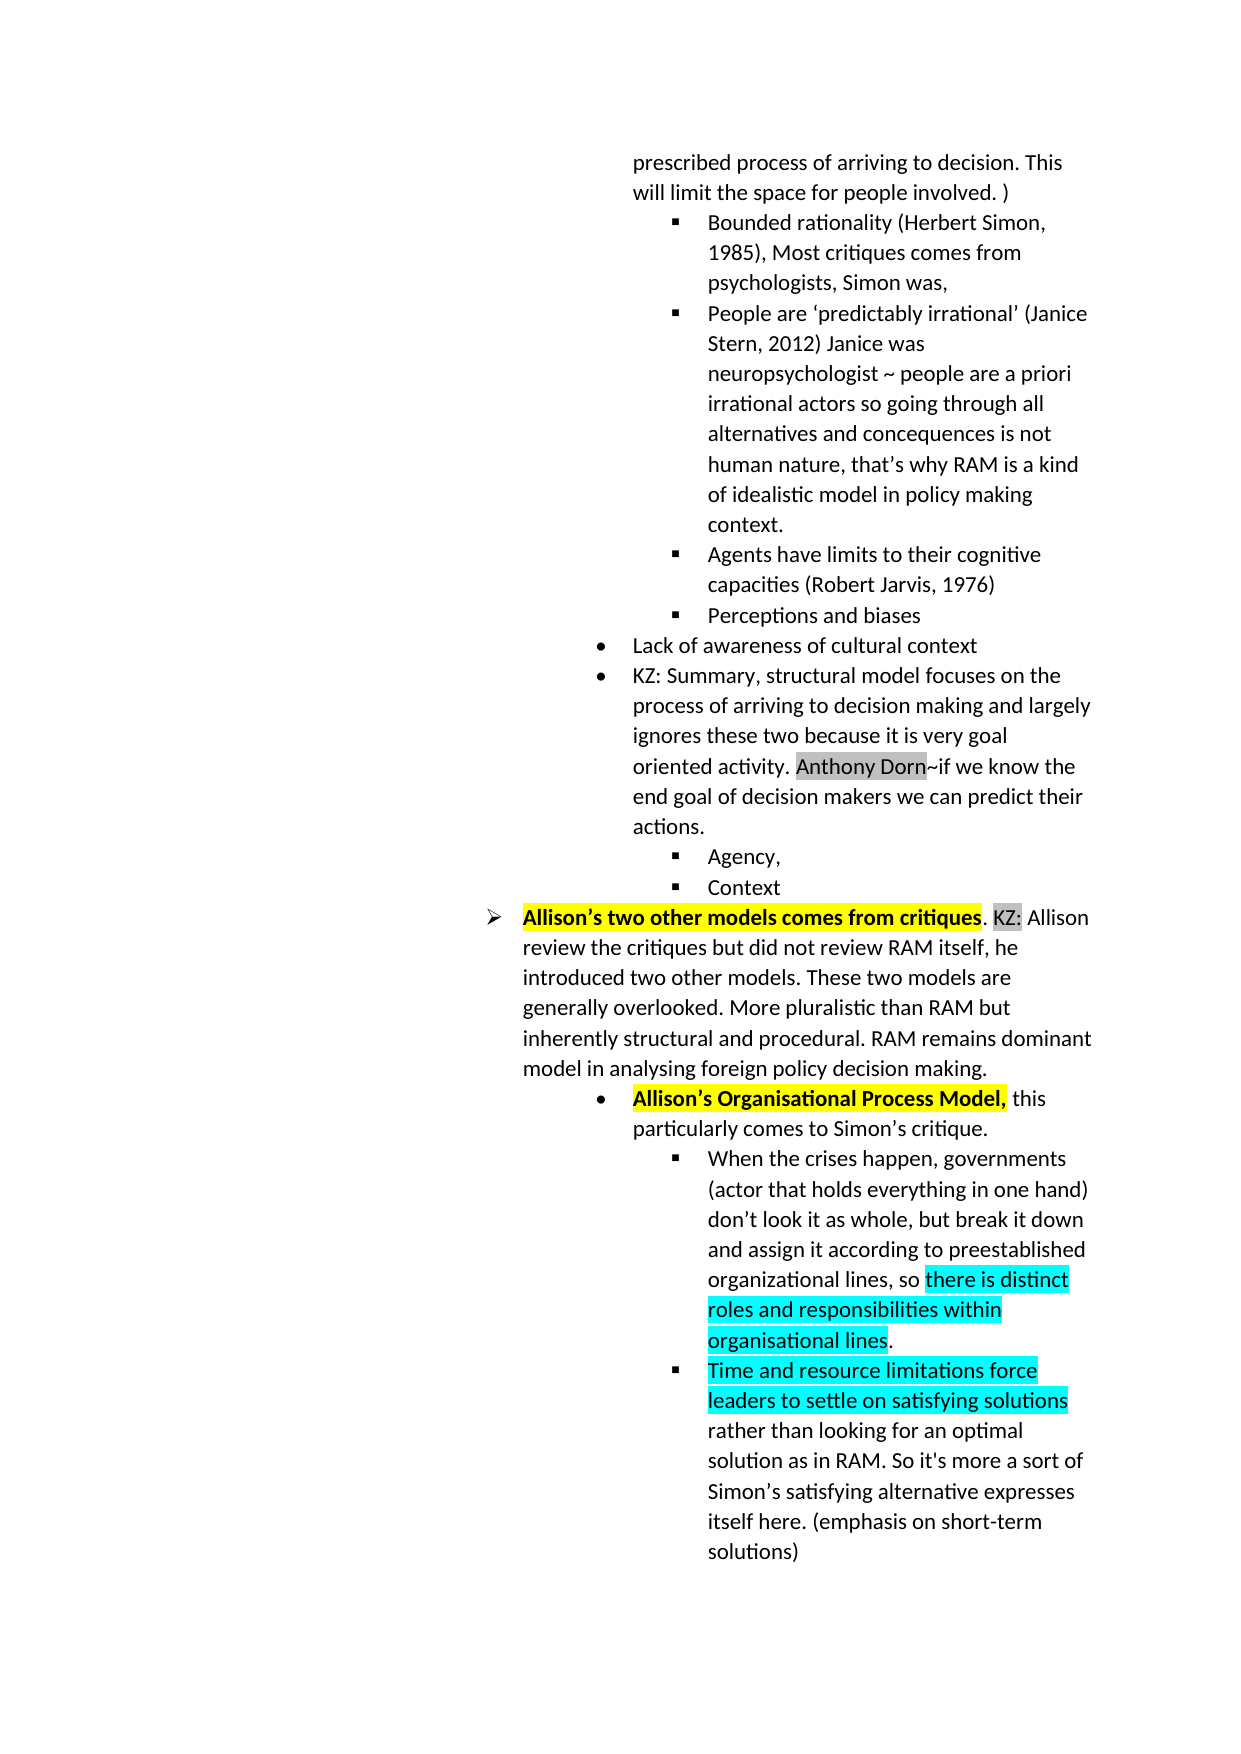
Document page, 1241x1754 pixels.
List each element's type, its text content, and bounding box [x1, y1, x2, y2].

list KZ: Summary, structural model focuses on the process of arriving to decision making and largely ignores these two because it is very goal oriented activity. Anthony Dorn~if we know the end goal of decision makers we can predict their actions. [595, 661, 1093, 840]
list When the crises happen, governments (actor that holds everything in one hand) don’t look it as whole, but break it down and assign it according to preestablished organizational lines, so there is distinct roles and responsibilities within organisational lines. [670, 1144, 1093, 1354]
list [595, 148, 1093, 206]
list Agents have limits to their cognitive capacities (Robert Jarvis, 1976) [670, 540, 1093, 598]
list People are ‘predictably irrational’ (Janice Stern, 2012) Janice was neuropsychologist ~ people are a priori irrational actors so going through all alternatives and concequences is not human nature, that’s why RAM is a kind of idealistic model in policy making context. [670, 299, 1093, 538]
list Perceptions and biases [670, 601, 1093, 629]
list Time and resource limitations force leaders to settle on satisfying solutions rather than looking for an optimal solution as in RAM. So it's more a sort of Simon’s satisfying alternative expresses itself here. (emphasis on short-term solutions) [670, 1356, 1093, 1565]
list Allison’s Organisational Process Model, this particularly comes to Simon’s critique. [595, 1084, 1093, 1142]
list Bounded rationality (Herbert Simon, 1985), Most critiques comes from psychologists, Simon was, [670, 208, 1093, 296]
list Lack of awareness of cultural context [595, 631, 1093, 659]
list Context [670, 873, 1093, 901]
list Agency, [670, 842, 1093, 870]
list Allison’s two other models comes from critiques. KZ: Allison review the critiques but did not review RAM itself, he introduced two other models. These two models are generally overlooked. More pluralistic than RAM but inherently structural and procedural. RAM remains dominant model in analysing foreign policy decision making. [485, 903, 1093, 1082]
